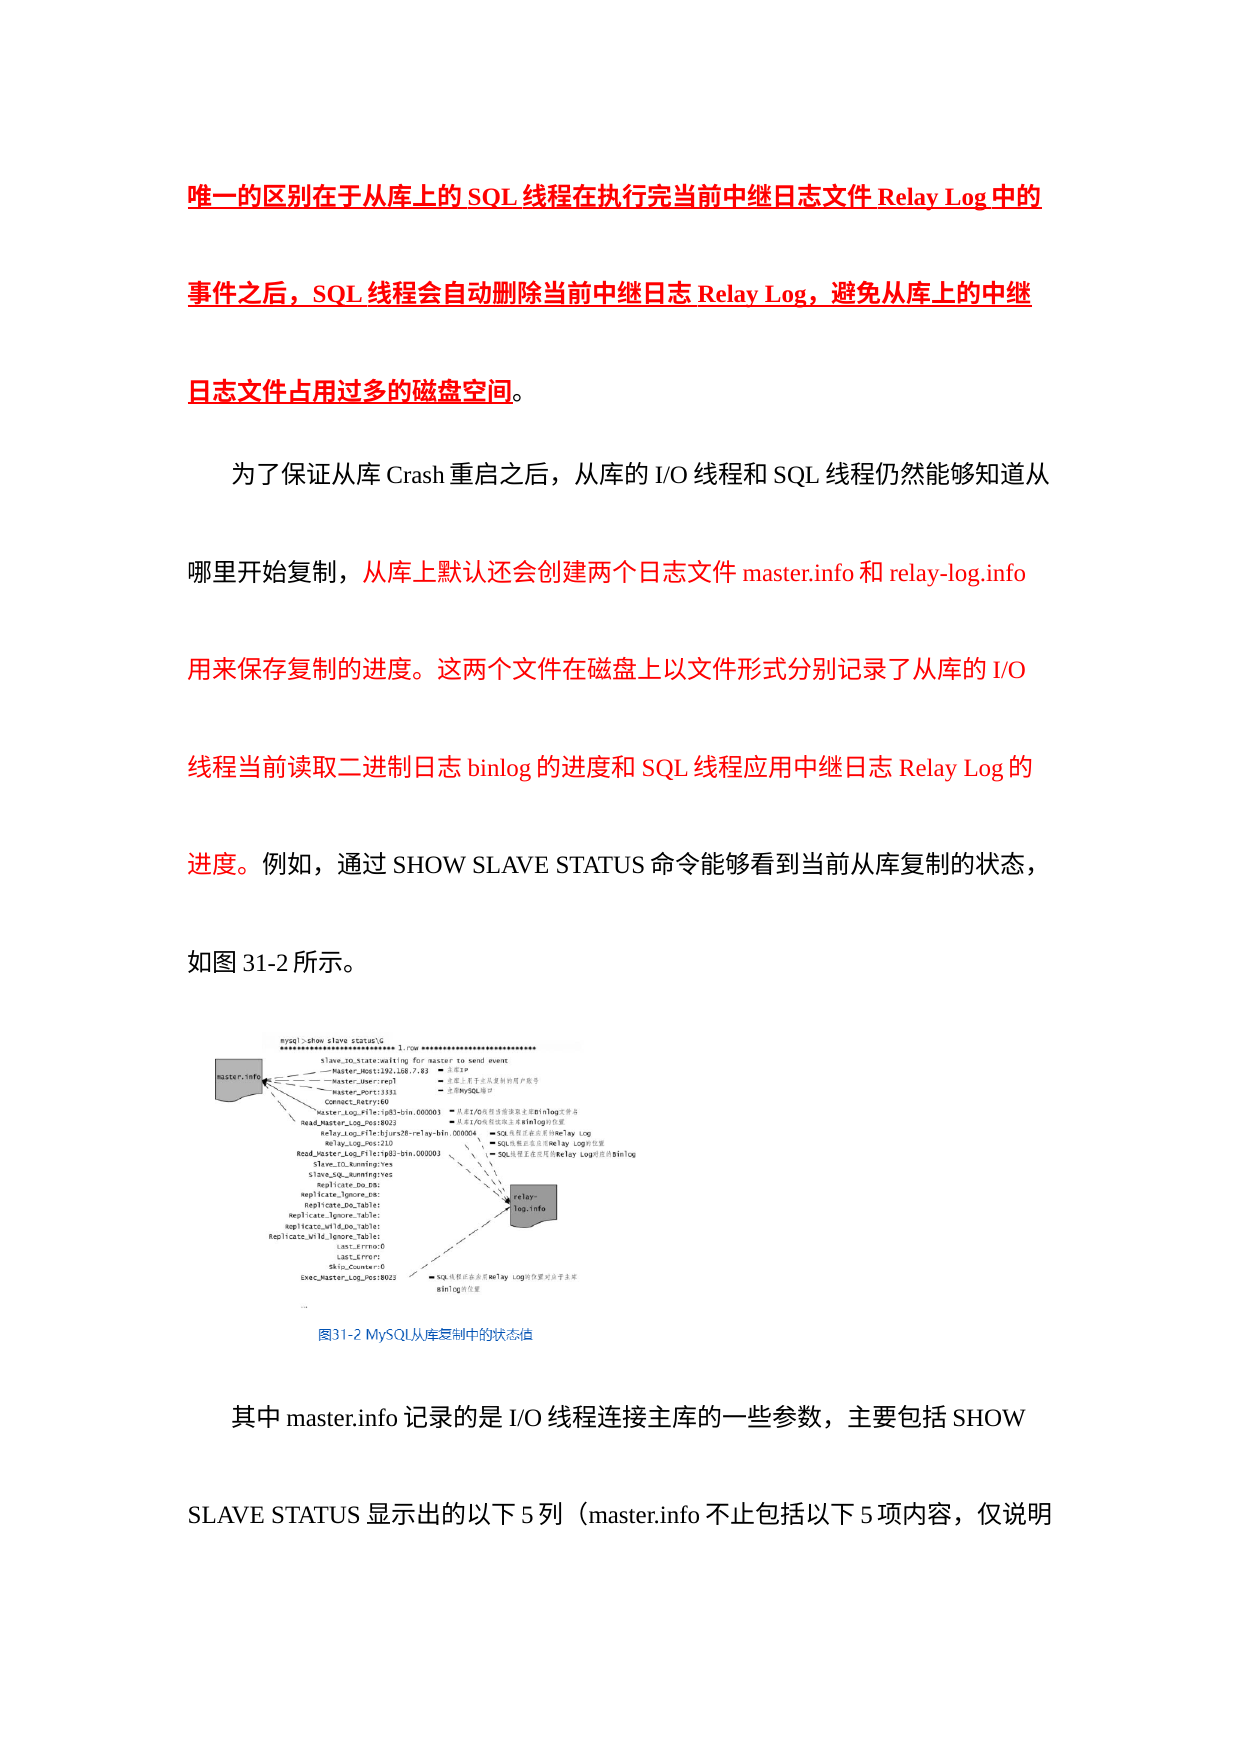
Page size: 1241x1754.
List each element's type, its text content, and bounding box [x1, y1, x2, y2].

picture [187, 1021, 686, 1358]
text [187, 162, 1053, 422]
text 为了保证从库Crash重启之后，从库的I/O线程和SQL线程仍然能够知道从哪里开始复制，从库上默认还会创建两个日志文件master.info和relay-log.info用来保存复制的进度。这两个文件在磁盘上以文件形式分别记录了从库的I/O线程当前读取二进制日志binlog的进度和SQL线程应用中继日志Relay Log的进度。例如，通过SHOW SLAVE STATUS命令能够看到当前从库复制的状态，如图31-2所示。 [187, 440, 1053, 993]
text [187, 1383, 1053, 1545]
